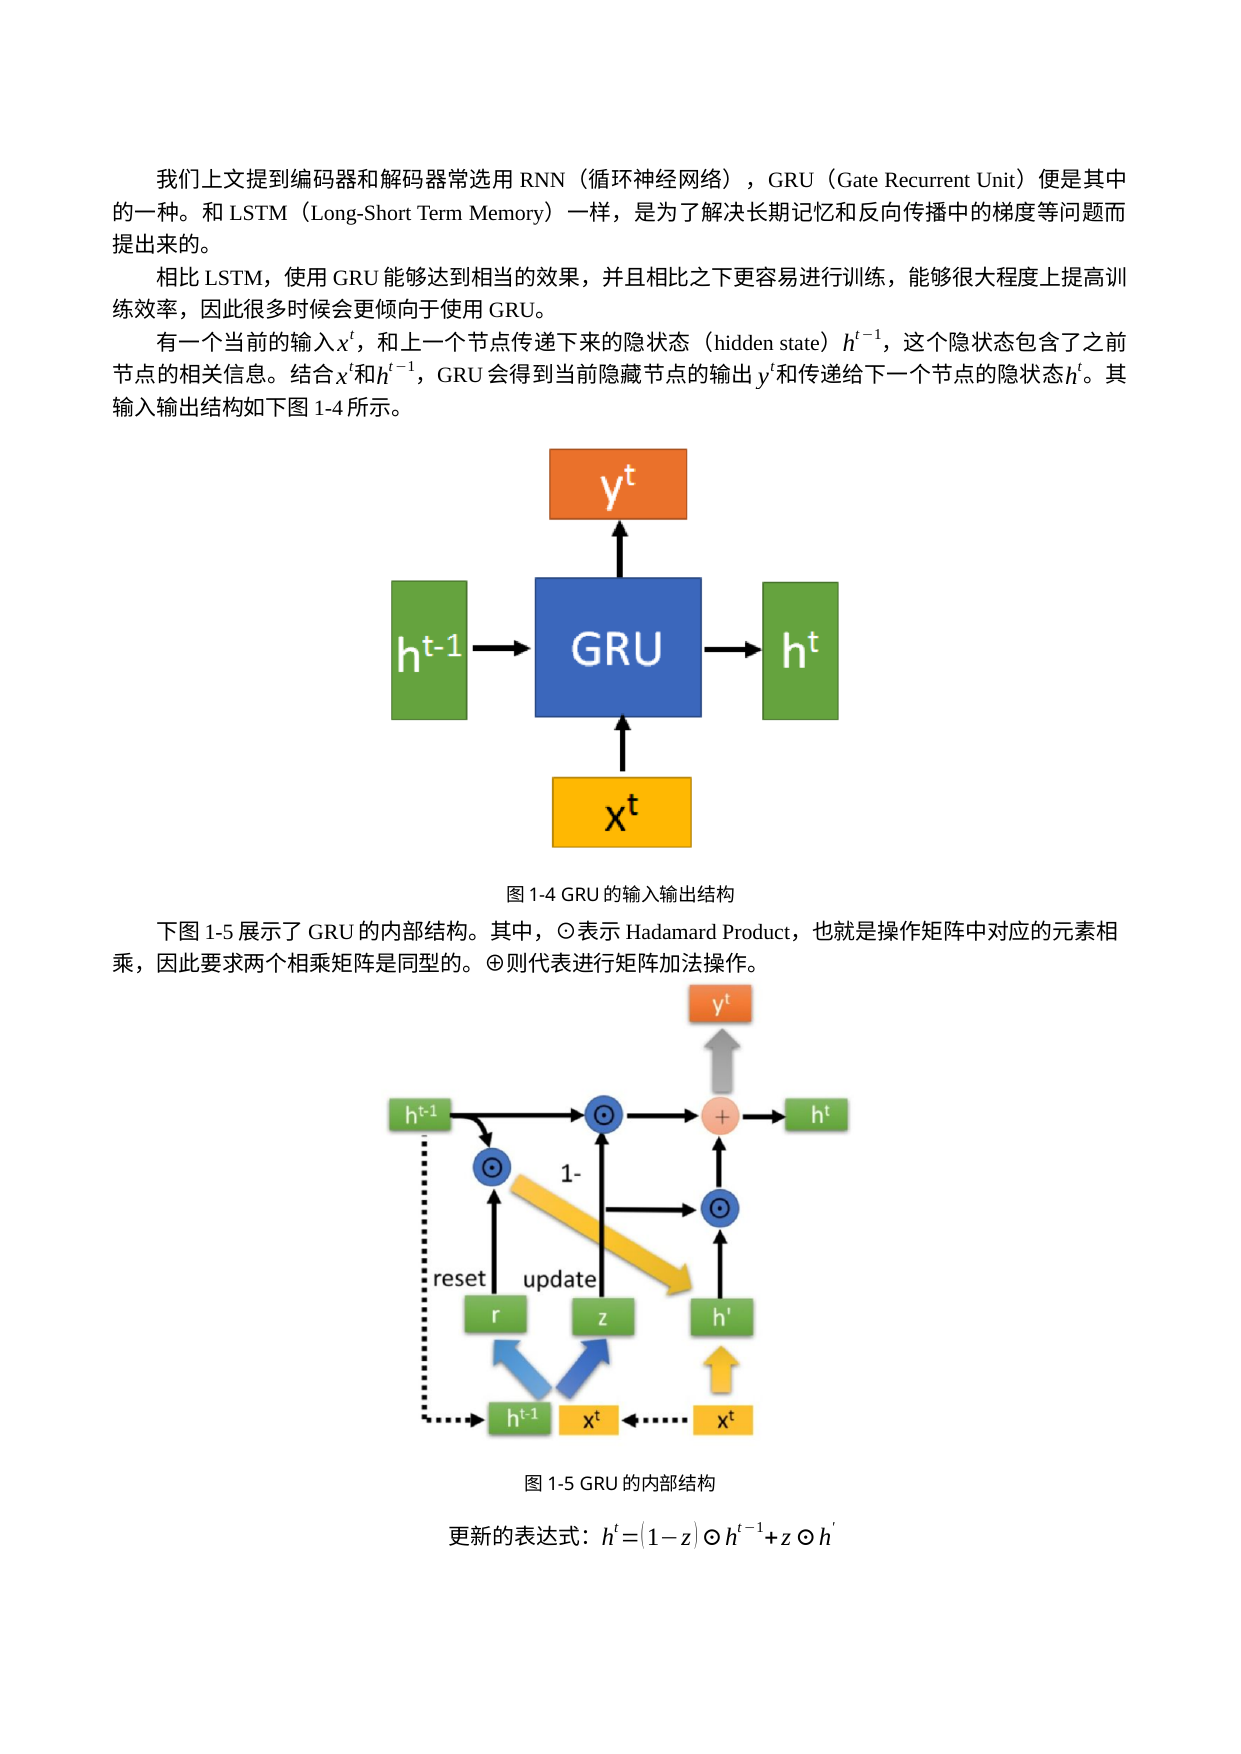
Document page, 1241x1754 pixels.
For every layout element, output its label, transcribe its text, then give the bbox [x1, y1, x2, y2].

text 图1-5 GRU的内部结构 [112, 1469, 1128, 1496]
text 更新的表达式： [112, 1503, 1128, 1568]
picture [360, 422, 880, 871]
text 图1-4 GRU的输入输出结构 [112, 879, 1128, 907]
text 我们上文提到编码器和解码器常选用RNN（循环神经网络），GRU（Gate Recurrent Unit）便是其中的一种。和LSTM（Long-Short Term Memory）一样，是为了解决长期记忆和反向传播中的梯度等问题而提出来的。 [112, 162, 1128, 259]
text 下图1-5展示了GRU的内部结构。其中，⊙表示Hadamard Product，也就是操作矩阵中对应的元素相乘，因此要求两个相乘矩阵是同型的。⊕则代表进行矩阵加法操作。 [112, 913, 1128, 978]
picture [380, 978, 860, 1449]
text 相比LSTM，使用GRU能够达到相当的效果，并且相比之下更容易进行训练，能够很大程度上提高训练效率，因此很多时候会更倾向于使用GRU。 [112, 259, 1128, 324]
text 有一个当前的输入，和上一个节点传递下来的隐状态（hidden state），这个隐状态包含了之前节点的相关信息。结合和，GRU会得到当前隐藏节点的输出和传递给下一个节点的隐状态。其输入输出结构如下图1-4所示。 [112, 324, 1128, 422]
